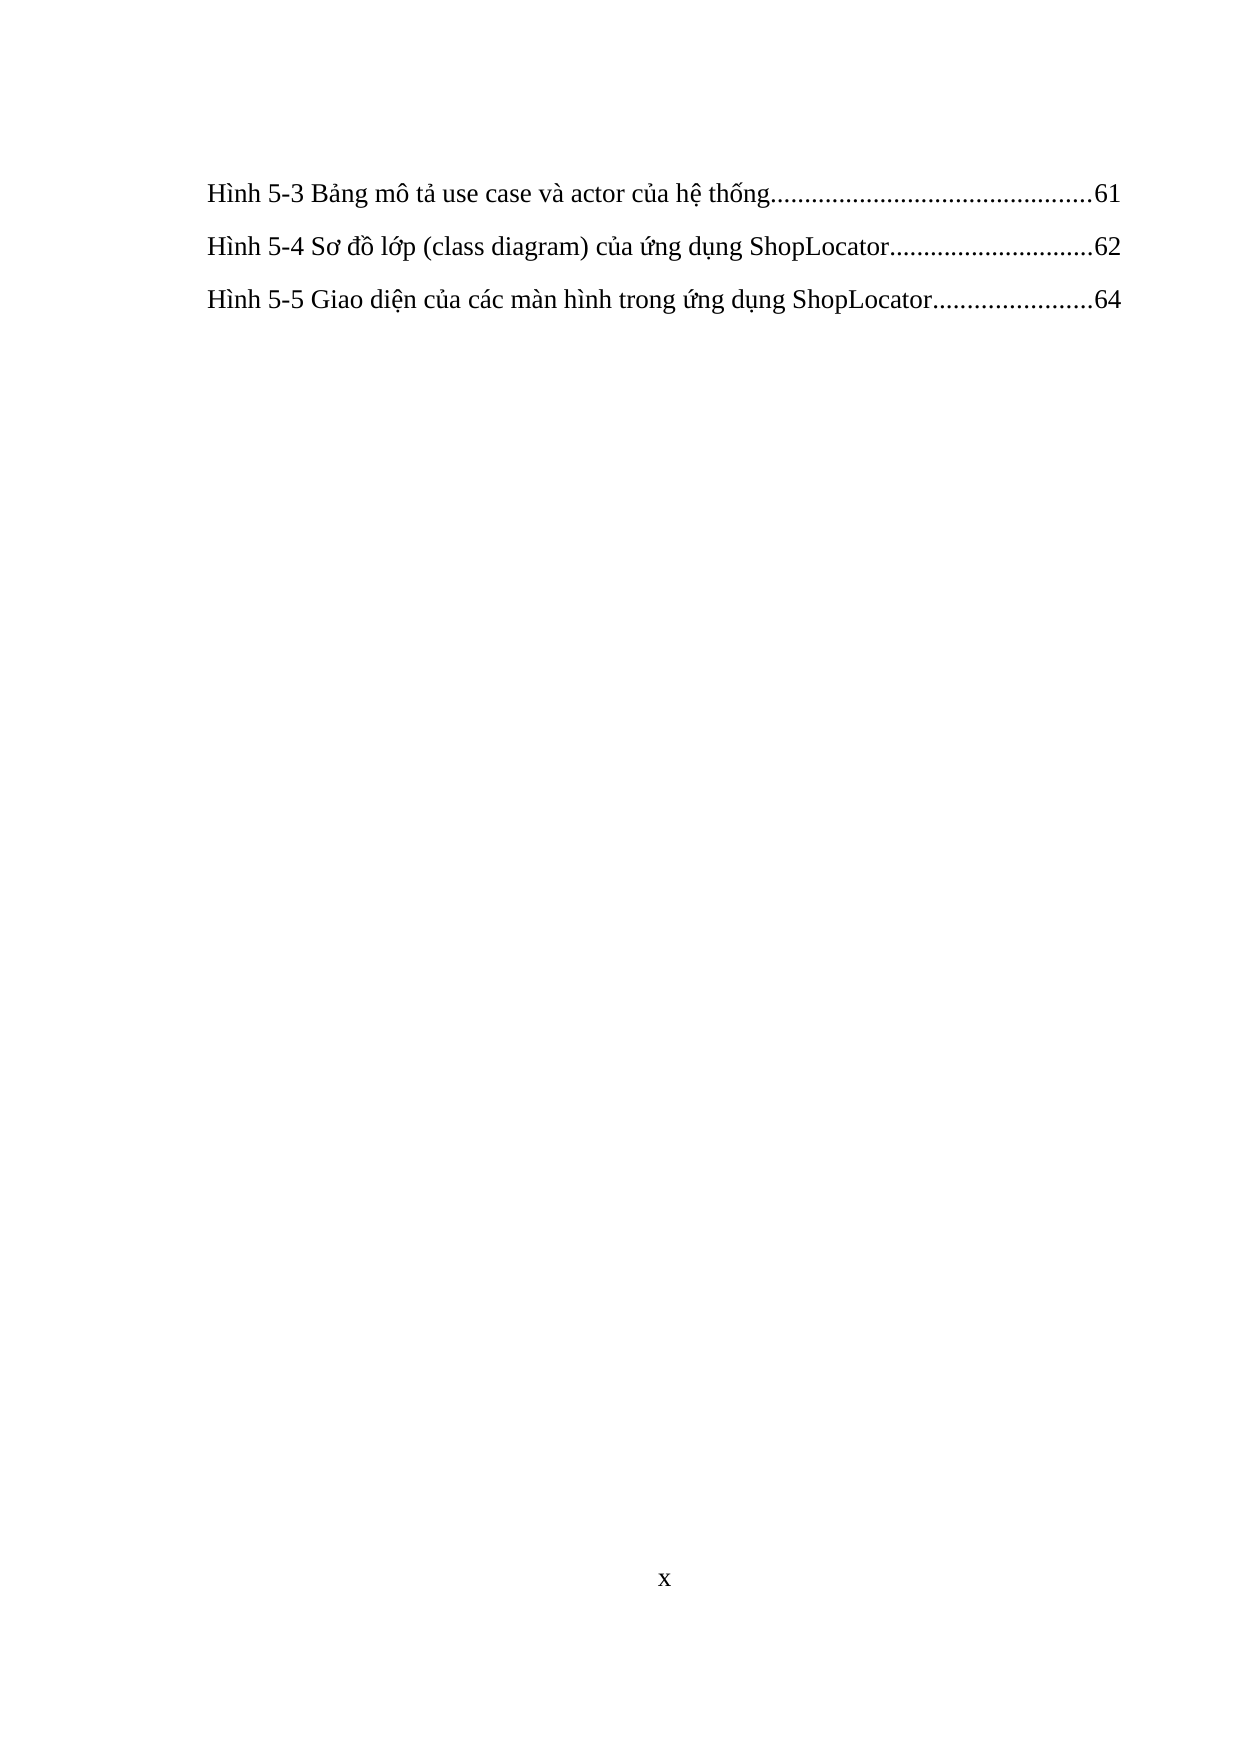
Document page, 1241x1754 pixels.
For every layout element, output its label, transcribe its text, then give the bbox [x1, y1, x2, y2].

text Hình 5-4 Sơ đồ lớp (class diagram) của ứng dụng ShopLocator 62 [207, 230, 1122, 261]
text Hình 5-3 Bảng mô tả use case và actor của hệ thống 61 [207, 177, 1122, 208]
text Hình 5-5 Giao diện của các màn hình trong ứng dụng ShopLocator 64 [207, 283, 1122, 314]
